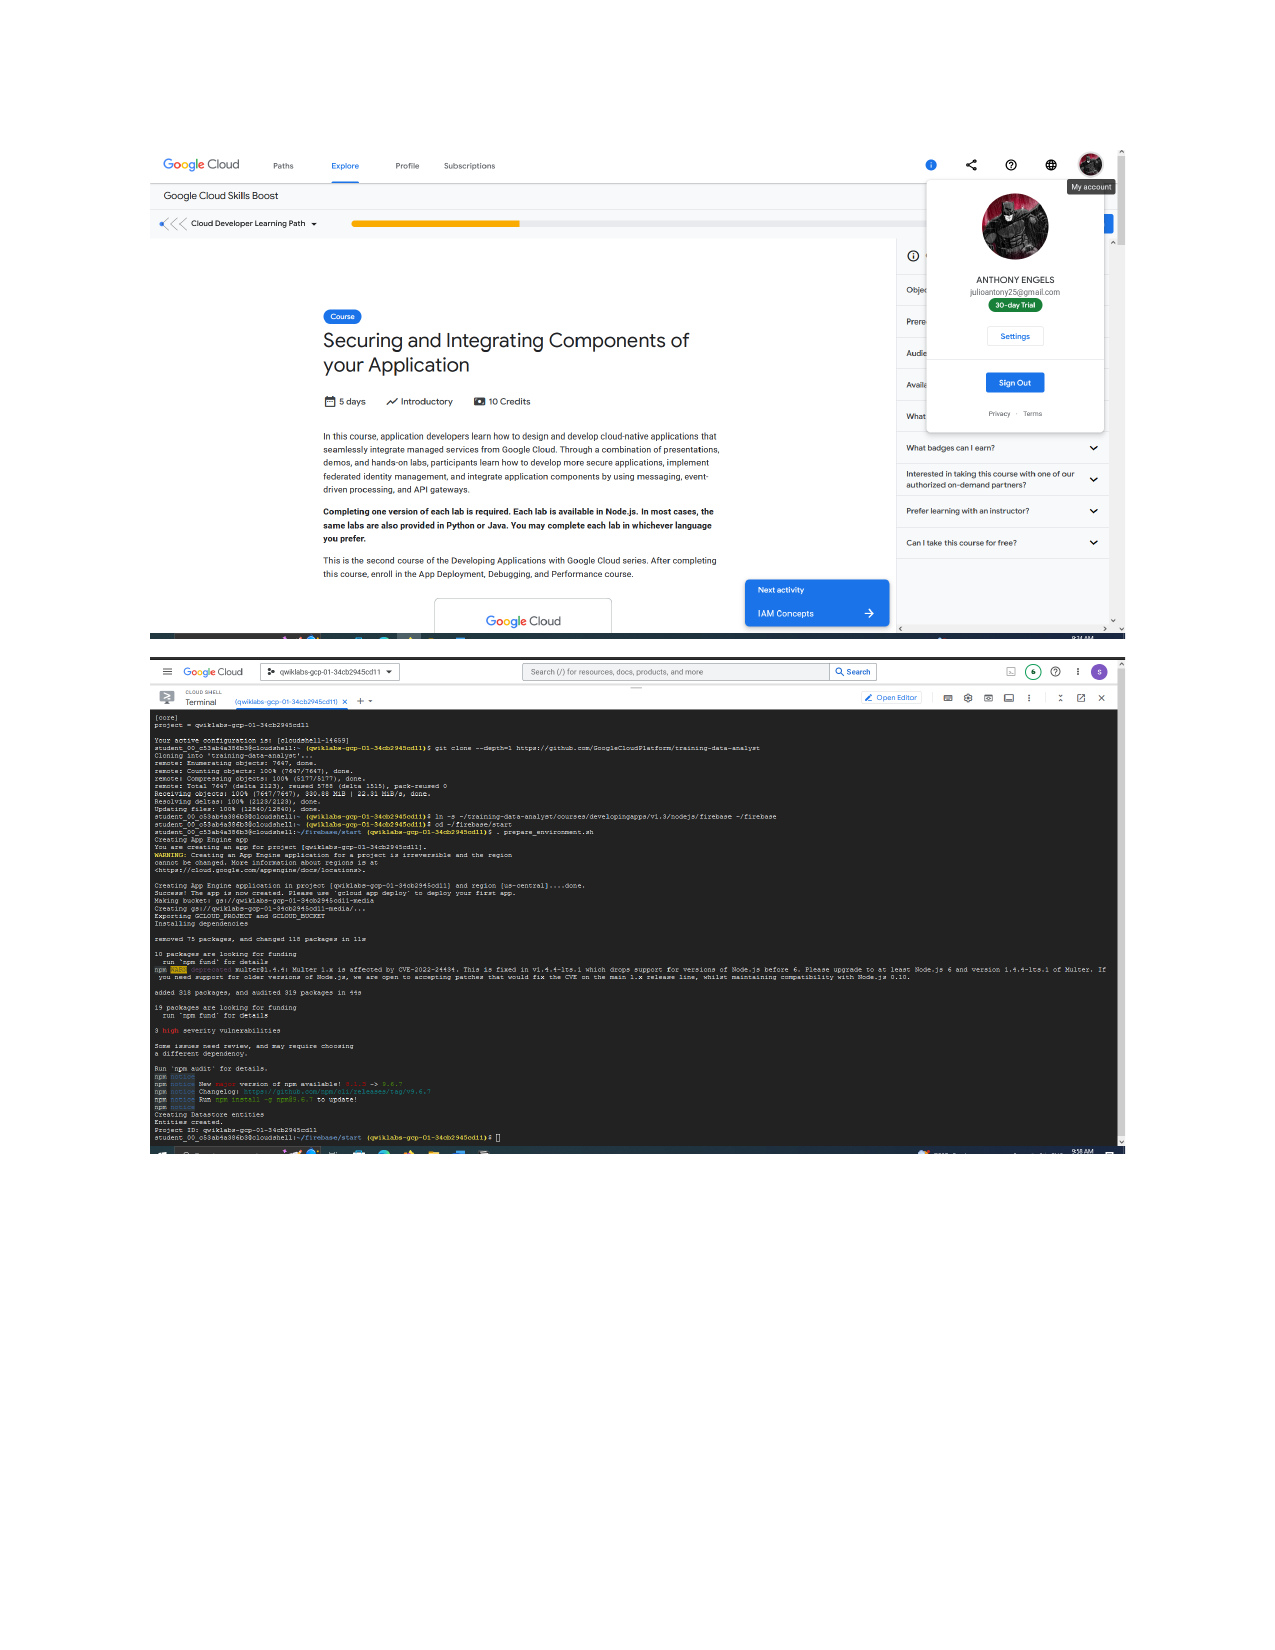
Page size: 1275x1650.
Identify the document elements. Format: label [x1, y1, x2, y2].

picture [150, 150, 1125, 639]
picture [150, 657, 1125, 1154]
